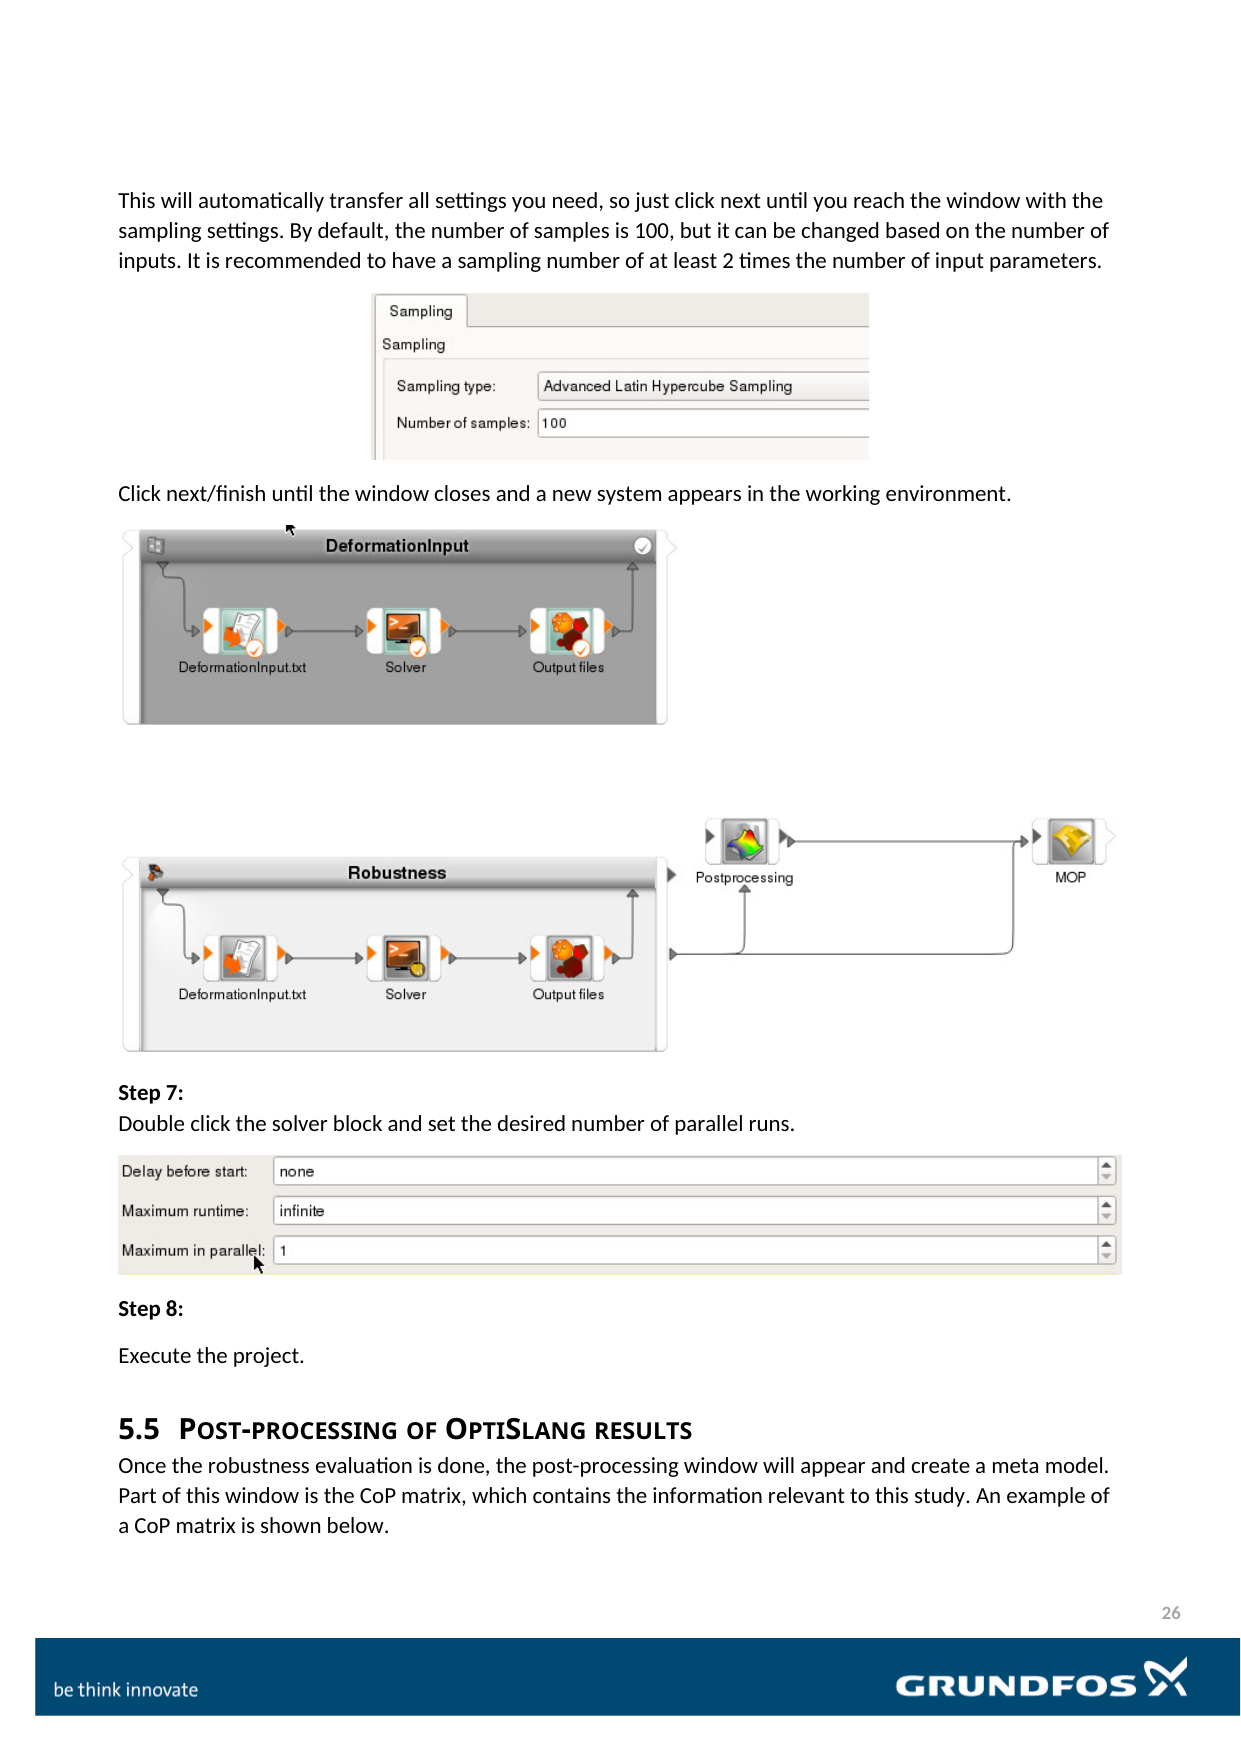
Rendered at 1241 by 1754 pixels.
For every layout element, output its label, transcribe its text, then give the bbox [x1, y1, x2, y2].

text Step 8: [118, 1294, 1122, 1322]
text Click next/finish until the window closes and a new system appears in the working environment. [118, 479, 1122, 507]
text This will automatically transfer all settings you need, so just click next until you reach the window with the sampling settings. By default, the number of samples is 100, but it can be changed based on the number of inputs. It is recommended to have a sampling number of at least 2 times the number of input parameters. [118, 186, 1122, 274]
subtitle Post-processing of OptiSlang results [118, 1408, 1122, 1448]
picture [118, 1155, 1123, 1275]
picture [371, 293, 870, 460]
picture [118, 525, 1123, 1060]
text Once the robustness evaluation is done, the post-processing window will appear and create a meta model. Part of this window is the CoP matrix, which contains the information relevant to this study. An example of a CoP matrix is shown below. [118, 1451, 1122, 1540]
text Execute the project. [118, 1341, 1122, 1369]
text Step 7: Double click the solver block and set the desired number of parallel runs. [118, 1078, 1122, 1137]
picture [0, 1638, 1241, 1751]
